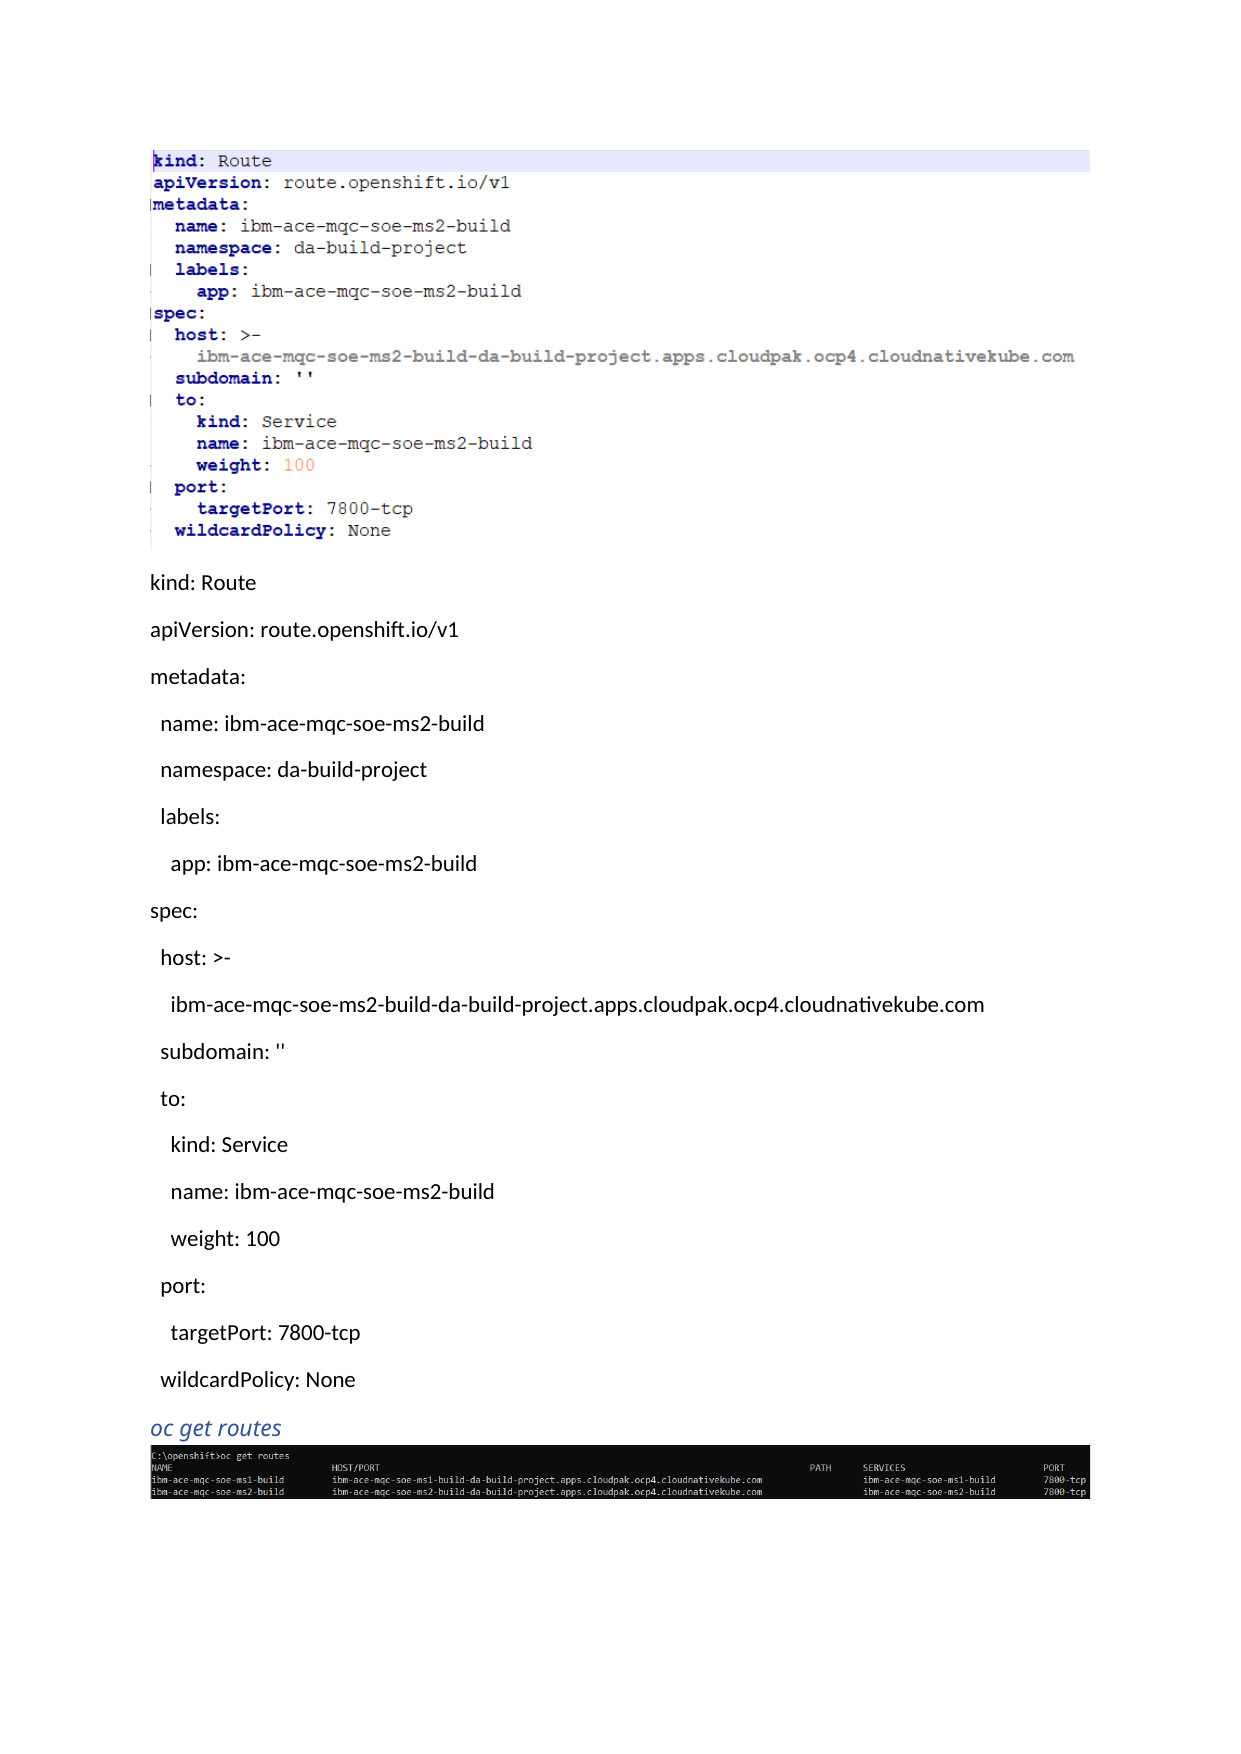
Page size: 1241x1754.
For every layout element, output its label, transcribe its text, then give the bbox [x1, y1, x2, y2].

text targetPort: 7800-tcp [150, 1318, 1090, 1346]
picture [150, 1445, 1091, 1499]
text wildcardPolicy: None [150, 1365, 1090, 1393]
text namespace: da-build-project [150, 756, 1090, 784]
text metadata: [150, 662, 1090, 690]
text kind: Service [150, 1131, 1090, 1159]
text subdomain: '' [150, 1037, 1090, 1065]
text name: ibm-ace-mqc-soe-ms2-build [150, 709, 1090, 737]
text ibm-ace-mqc-soe-ms2-build-da-build-project.apps.cloudpak.ocp4.cloudnativekube.com [150, 990, 1090, 1018]
text host: >- [150, 943, 1090, 971]
text apiVersion: route.openshift.io/v1 [150, 615, 1090, 643]
text weight: 100 [150, 1224, 1090, 1252]
text kind: Route [150, 568, 1090, 596]
text port: [150, 1271, 1090, 1299]
text app: ibm-ace-mqc-soe-ms2-build [150, 849, 1090, 877]
text to: [150, 1084, 1090, 1112]
subtitle oc get routes [150, 1412, 1090, 1443]
text labels: [150, 802, 1090, 831]
text name: ibm-ace-mqc-soe-ms2-build [150, 1177, 1090, 1206]
text spec: [150, 896, 1090, 924]
picture [150, 150, 1091, 550]
